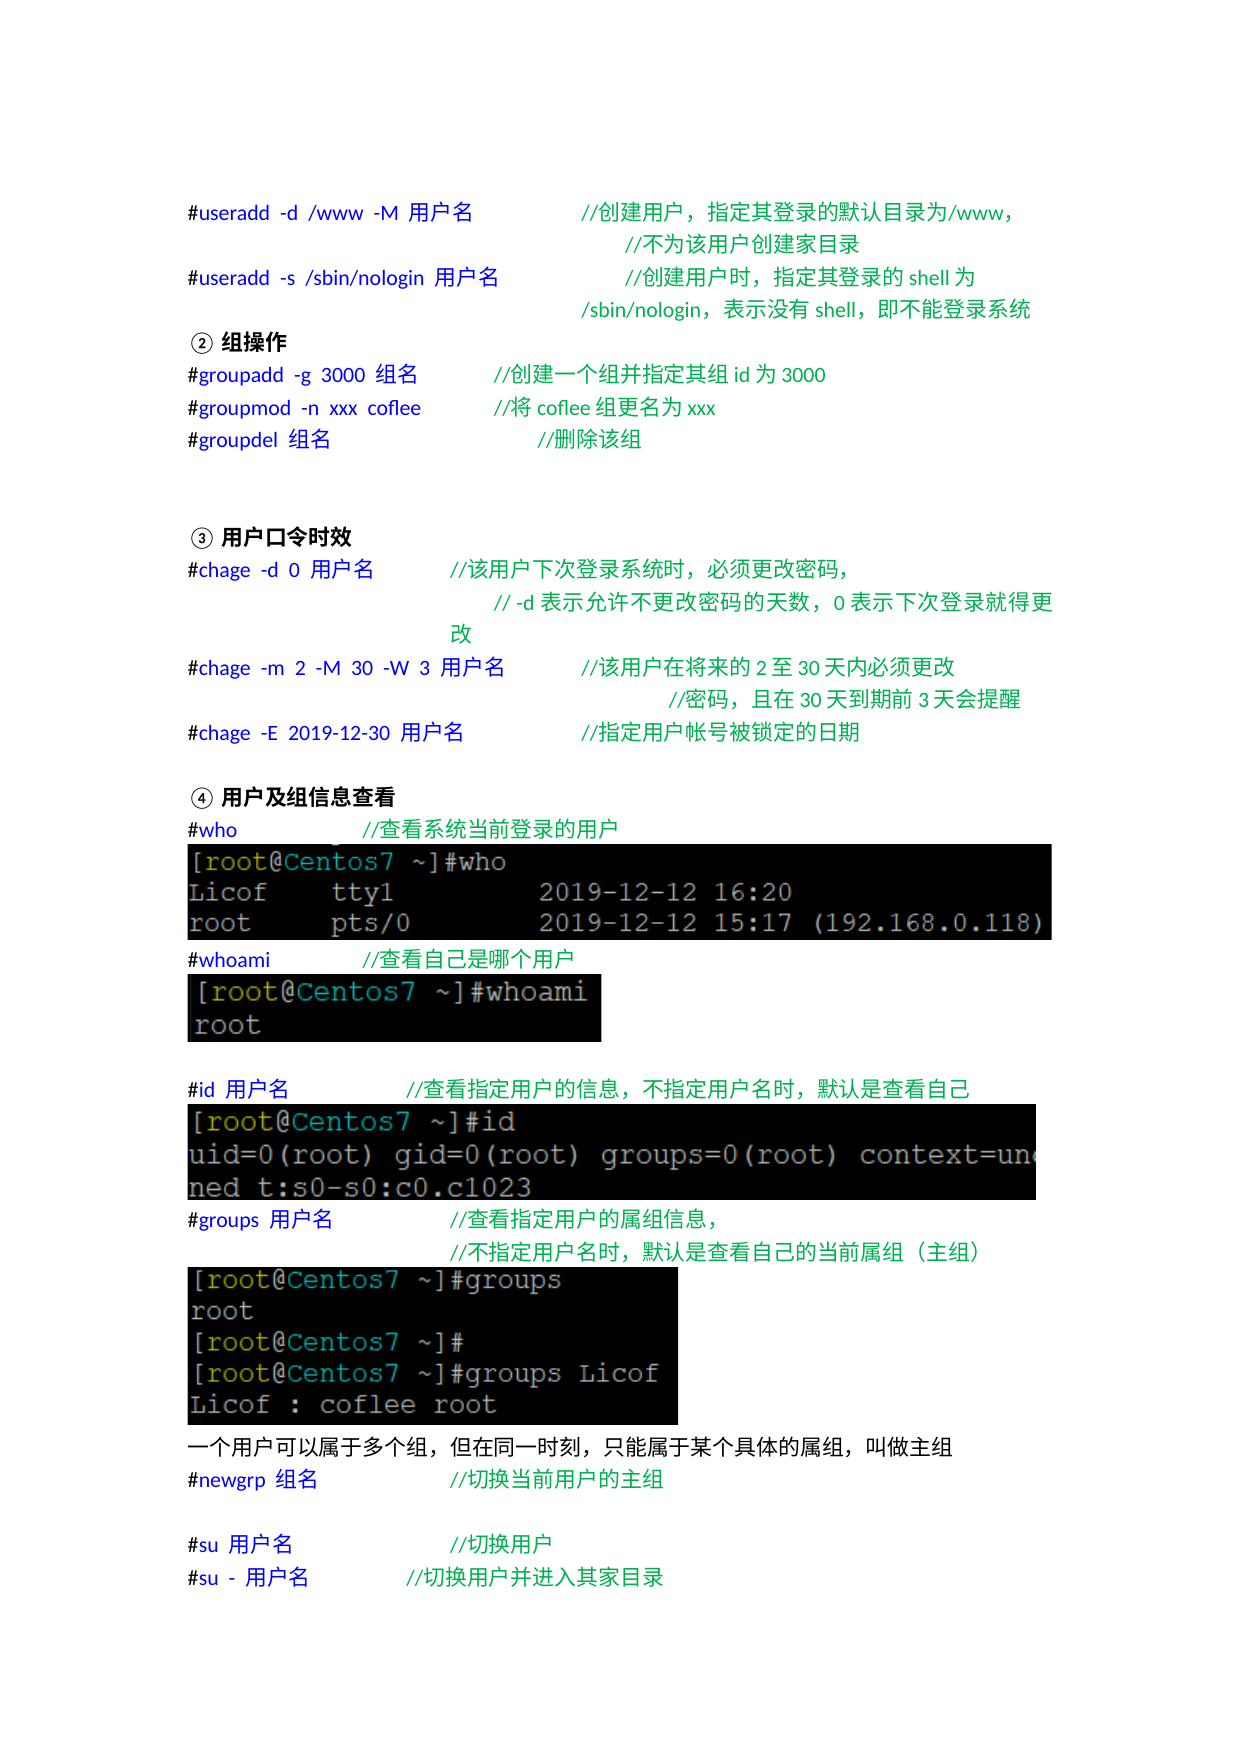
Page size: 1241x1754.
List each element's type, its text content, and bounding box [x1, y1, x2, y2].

text #chage -m 2 -M 30 -W 3 用户名 //该用户在将来的2至30天内必须更改 [187, 649, 1053, 682]
text //不为该用户创建家目录 [581, 227, 1053, 259]
text #id 用户名 //查看指定用户的信息，不指定用户名时，默认是查看自己 [187, 1072, 1053, 1104]
text #su 用户名 //切换用户 [187, 1527, 1053, 1559]
text ③用户口令时效 [187, 519, 1053, 552]
text #useradd -s /sbin/nologin 用户名 //创建用户时，指定其登录的shell为 /sbin/nologin，表示没有shell，即不能登录系统 [187, 259, 1053, 324]
picture [187, 1104, 1036, 1200]
text #who //查看系统当前登录的用户 [187, 812, 1053, 844]
text #groups 用户名 //查看指定用户的属组信息， [187, 1202, 1053, 1234]
text 一个用户可以属于多个组，但在同一时刻，只能属于某个具体的属组，叫做主组 [187, 1429, 1053, 1462]
text #newgrp 组名 //切换当前用户的主组 [187, 1462, 1053, 1494]
text ②组操作 [187, 324, 1053, 357]
text //不指定用户名时，默认是查看自己的当前属组（主组） [406, 1234, 1053, 1267]
text //密码，且在30天到期前3天会提醒 [625, 682, 1053, 714]
text #groupadd -g 3000 组名 //创建一个组并指定其组id为3000 [187, 357, 1053, 389]
text #useradd -d /www -M 用户名 //创建用户，指定其登录的默认目录为/www， [187, 194, 1053, 227]
text #su - 用户名 //切换用户并进入其家目录 [187, 1559, 1053, 1592]
text ④用户及组信息查看 [187, 779, 1053, 812]
picture [187, 1267, 679, 1425]
text #chage -d 0 用户名 //该用户下次登录系统时，必须更改密码， [187, 552, 1053, 584]
text #groupdel 组名 //删除该组 [187, 422, 1053, 454]
picture [187, 844, 1052, 940]
text #chage -E 2019-12-30 用户名 //指定用户帐号被锁定的日期 [187, 714, 1053, 747]
text // -d表示允许不更改密码的天数，0表示下次登录就得更改 [450, 584, 1053, 649]
text #whoami //查看自己是哪个用户 [187, 942, 1053, 974]
text #groupmod -n xxx coflee //将coflee组更名为xxx [187, 389, 1053, 422]
picture [187, 974, 602, 1042]
